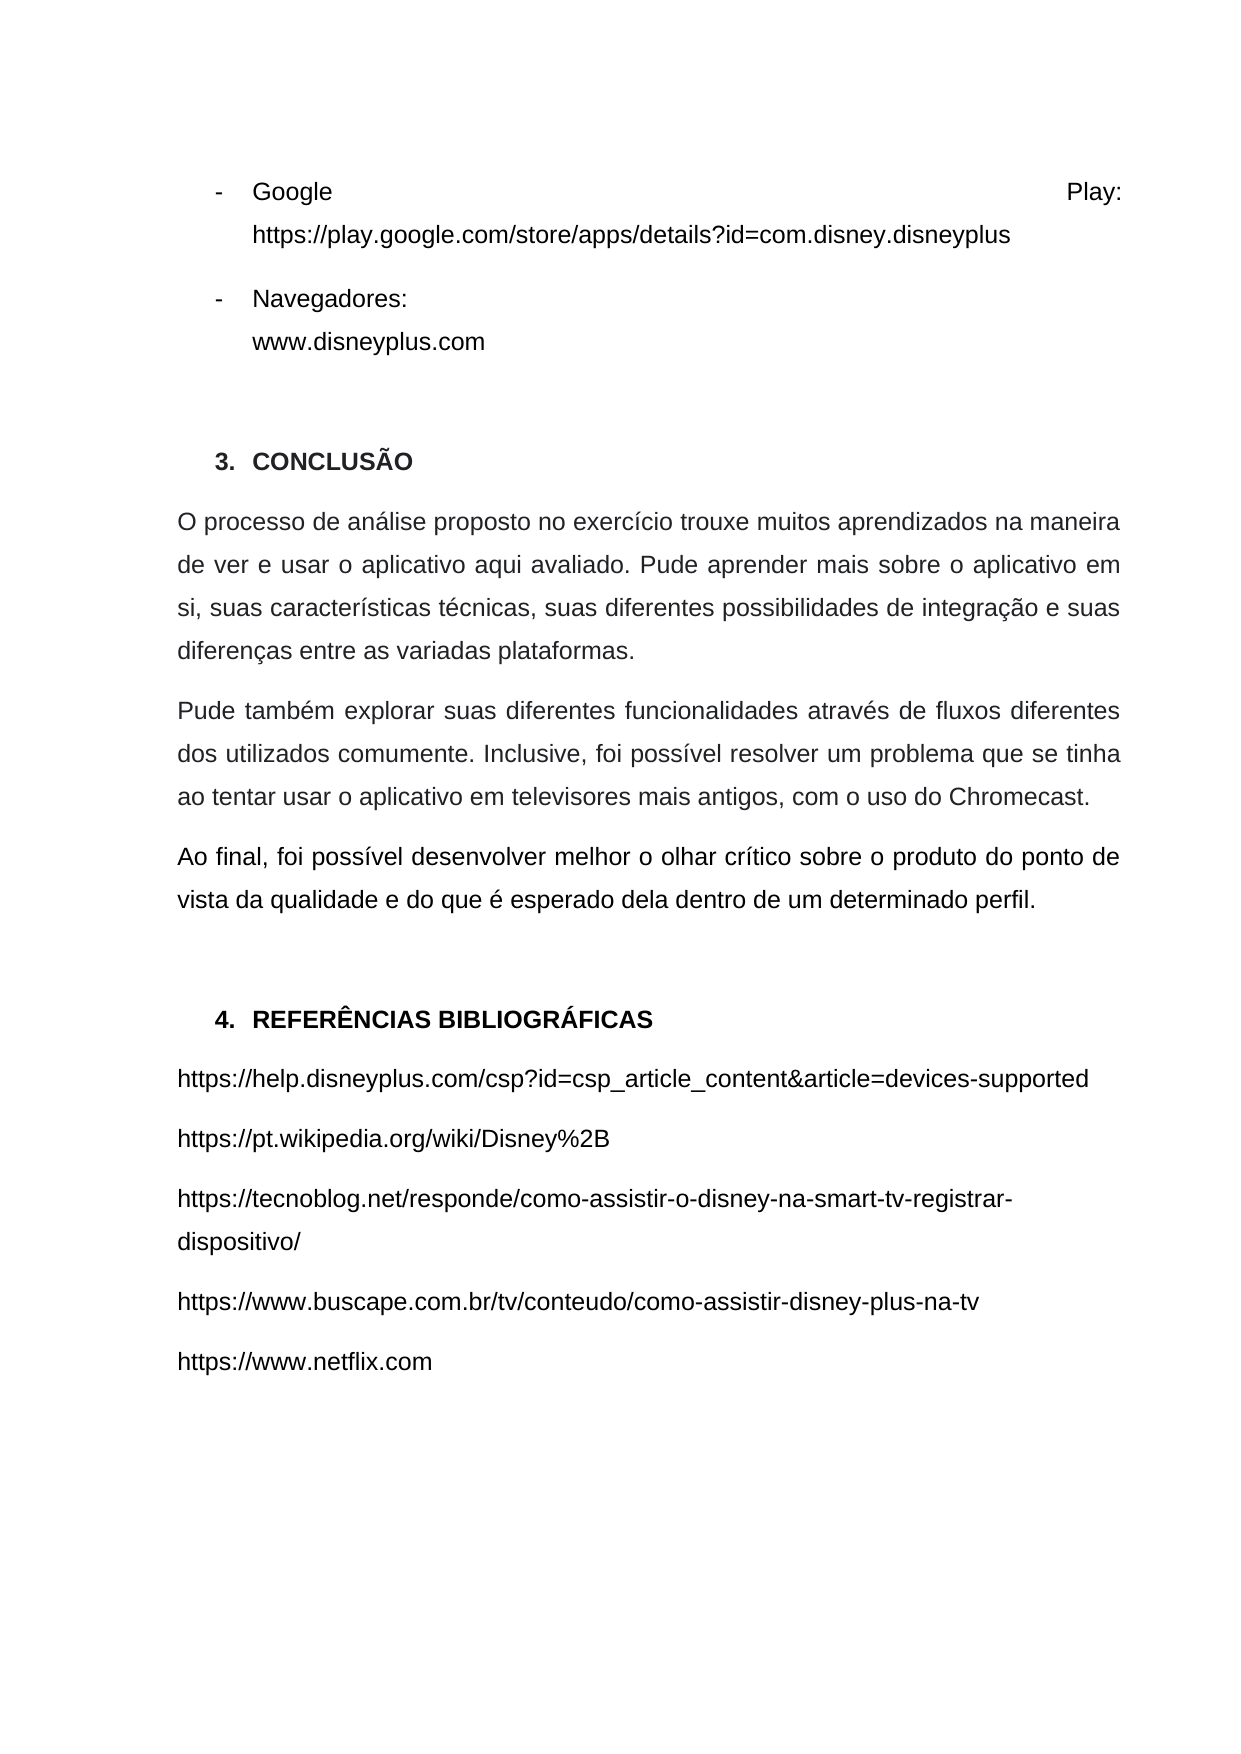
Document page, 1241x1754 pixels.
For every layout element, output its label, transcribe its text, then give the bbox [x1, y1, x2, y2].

text Pude também explorar suas diferentes funcionalidades através de fluxos diferentes dos utilizados comumente. Inclusive, foi possível resolver um problema que se tinha ao tentar usar o aplicativo em televisores mais antigos, com o uso do Chromecast. [177, 696, 1122, 811]
text https://pt.wikipedia.org/wiki/Disney%2B [177, 1124, 1122, 1153]
text https://tecnoblog.net/responde/como-assistir-o-disney-na-smart-tv-registrar-dispositivo/ [177, 1184, 1122, 1256]
subtitle REFERÊNCIAS BIBLIOGRÁFICAS [214, 1004, 1122, 1033]
text https://www.buscape.com.br/tv/conteudo/como-assistir-disney-plus-na-tv [177, 1287, 1122, 1316]
list Navegadores: www.disneyplus.com [214, 284, 1122, 356]
text https://help.disneyplus.com/csp?id=csp_article_content&article=devices-supported [177, 1064, 1122, 1093]
text O processo de análise proposto no exercício trouxe muitos aprendizados na maneira de ver e usar o aplicativo aqui avaliado. Pude aprender mais sobre o aplicativo em si, suas características técnicas, suas diferentes possibilidades de integração e suas diferenças entre as variadas plataformas. [177, 507, 1122, 665]
text Ao final, foi possível desenvolver melhor o olhar crítico sobre o produto do ponto de vista da qualidade e do que é esperado dela dentro de um determinado perfil. [177, 842, 1122, 914]
list Google Play: https://play.google.com/store/apps/details?id=com.disney.disneyplus [214, 177, 1122, 249]
subtitle CONCLUSÃO [214, 447, 1122, 476]
text https://www.netflix.com [177, 1347, 1122, 1375]
